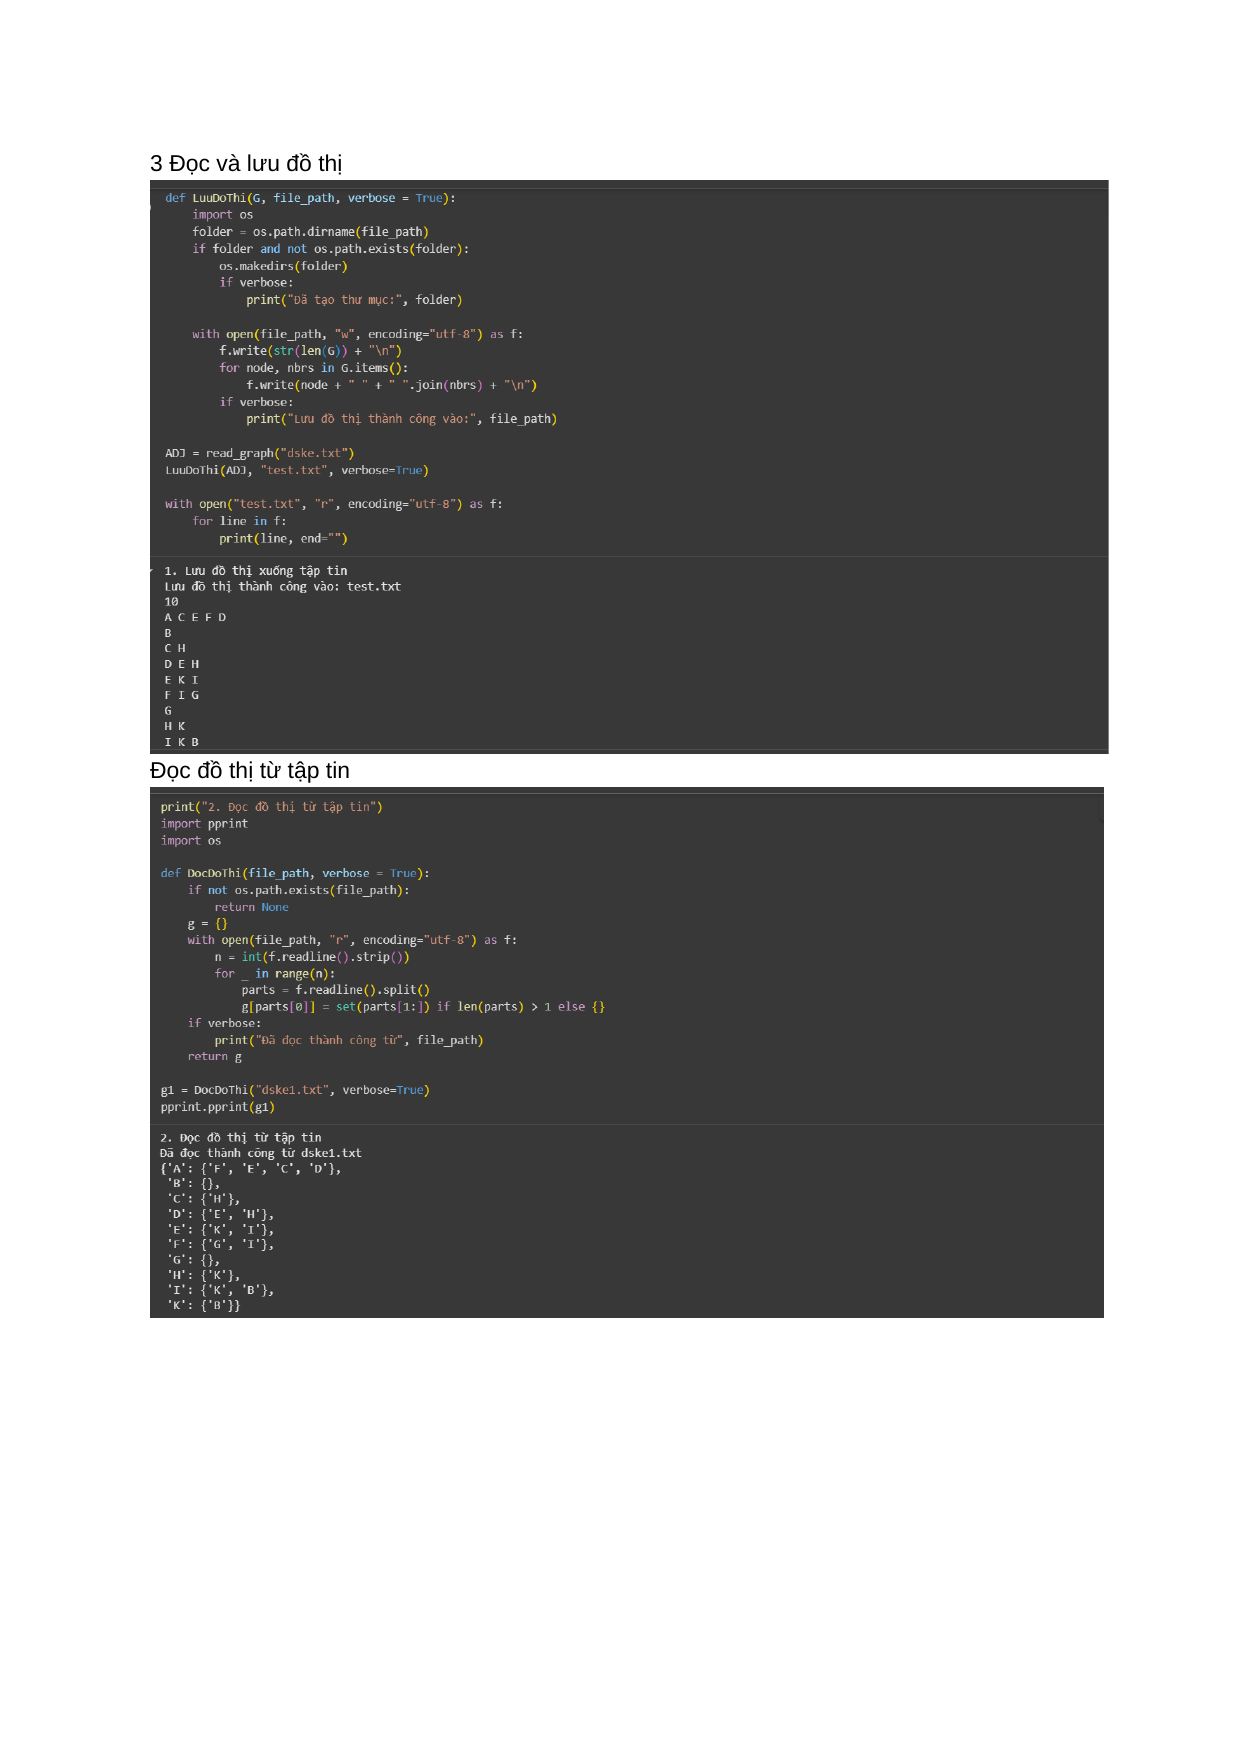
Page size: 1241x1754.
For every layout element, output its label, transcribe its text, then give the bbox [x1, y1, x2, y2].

picture [150, 787, 1104, 1318]
picture [150, 180, 1109, 754]
text 3 Đọc và lưu đồ thị [150, 150, 1090, 180]
text Đọc đồ thị từ tập tin [150, 757, 1090, 787]
